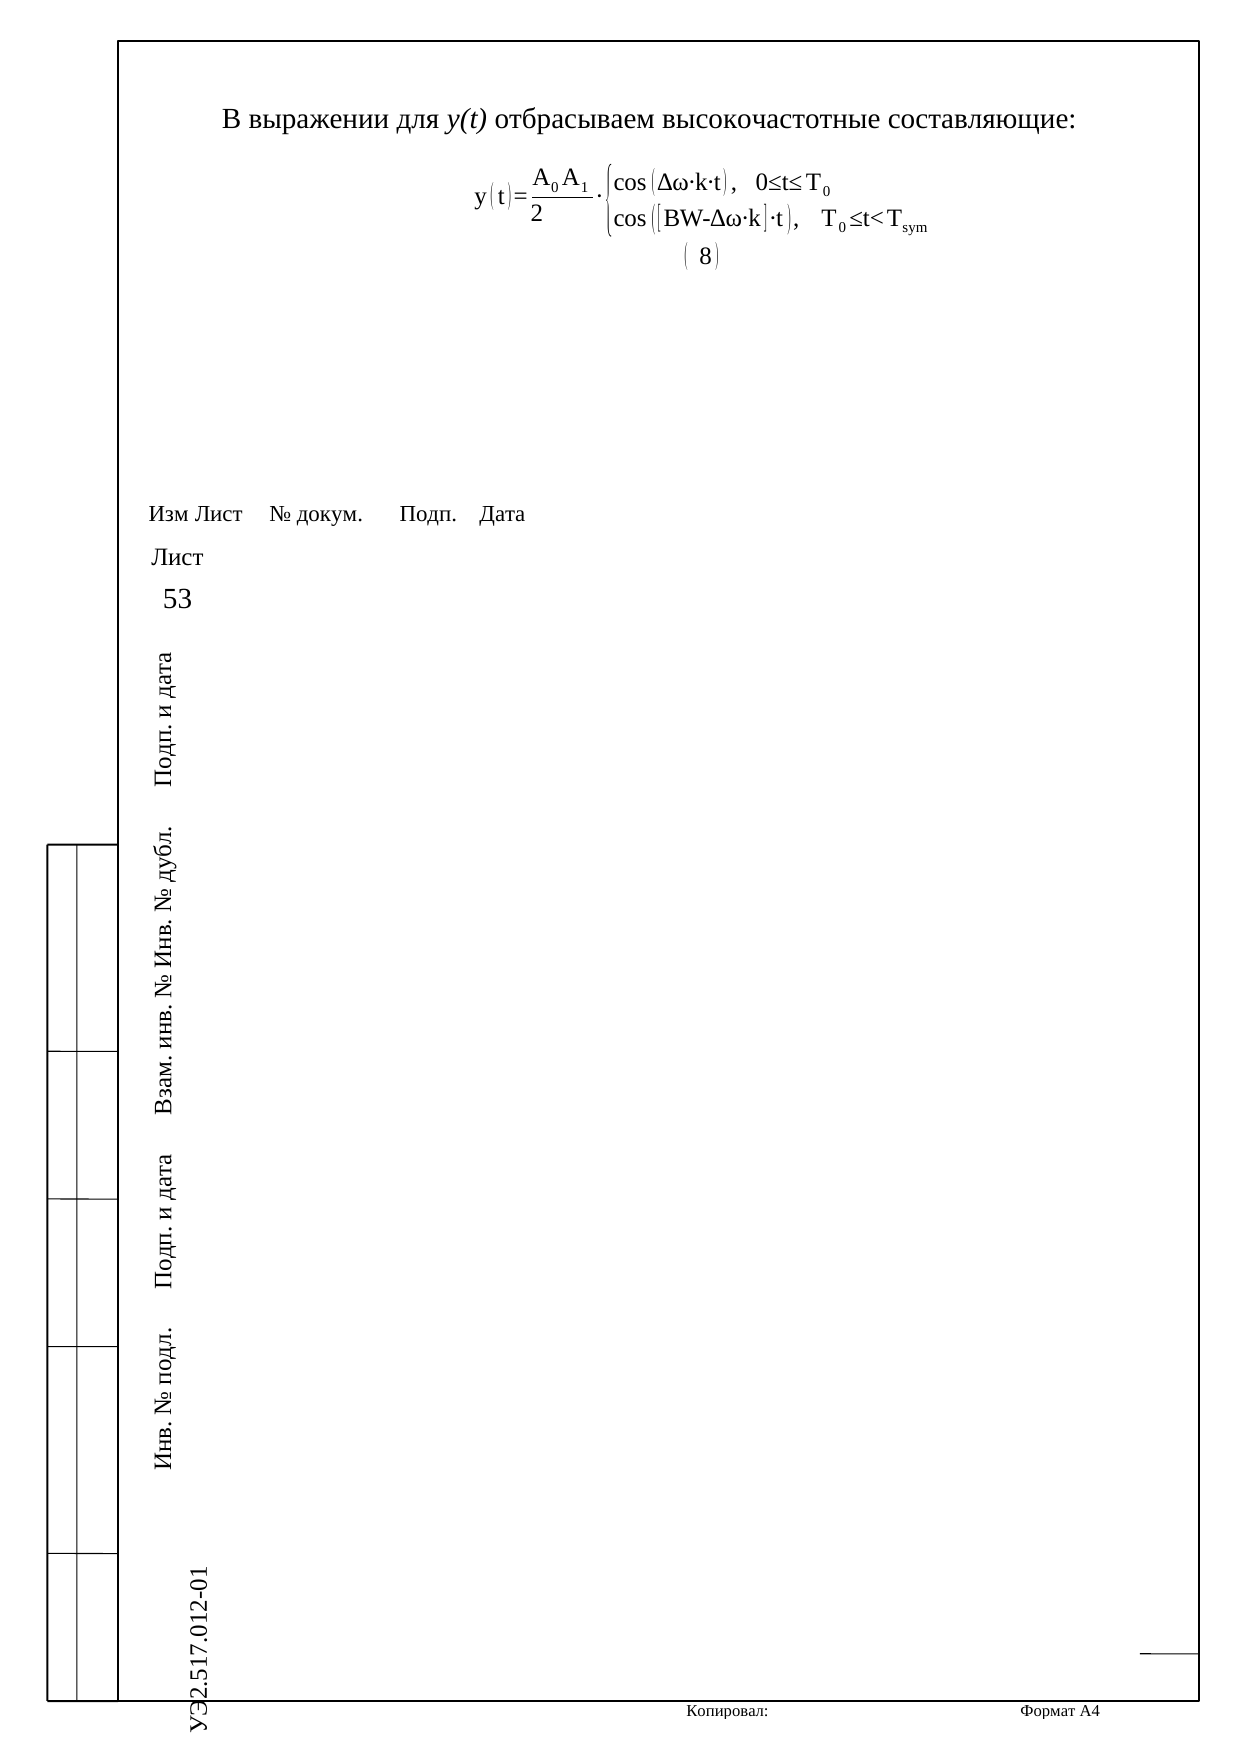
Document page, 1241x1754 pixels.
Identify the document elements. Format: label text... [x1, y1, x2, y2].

text В выражении для y(t) отбрасываем высокочастотные составляющие: [148, 101, 1181, 135]
